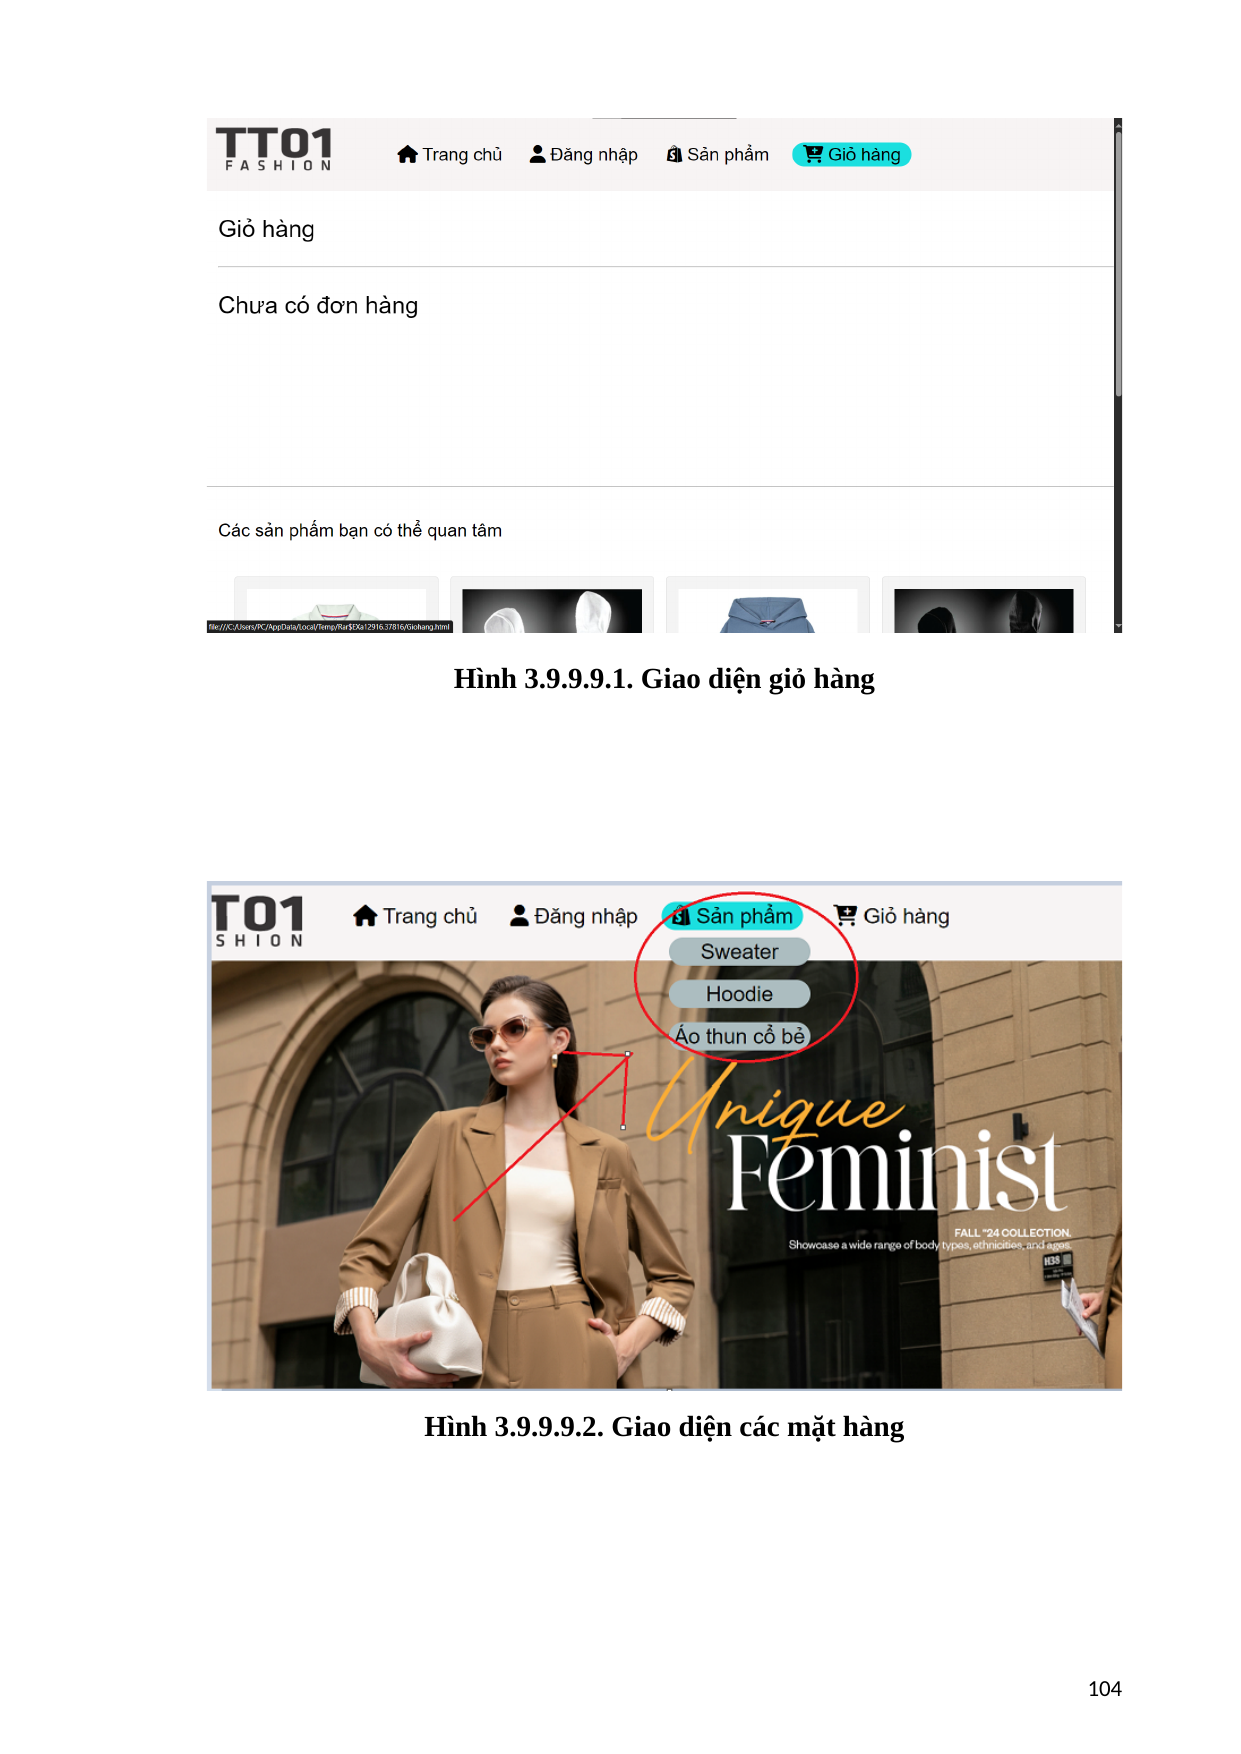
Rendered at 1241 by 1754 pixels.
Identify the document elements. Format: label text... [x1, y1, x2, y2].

text Hình 3.9.9.9.1. Giao diện giỏ hàng [207, 661, 1122, 694]
text Hình 3.9.9.9.2. Giao diện các mặt hàng [207, 1409, 1122, 1443]
picture [206, 881, 1123, 1391]
picture [206, 118, 1123, 633]
